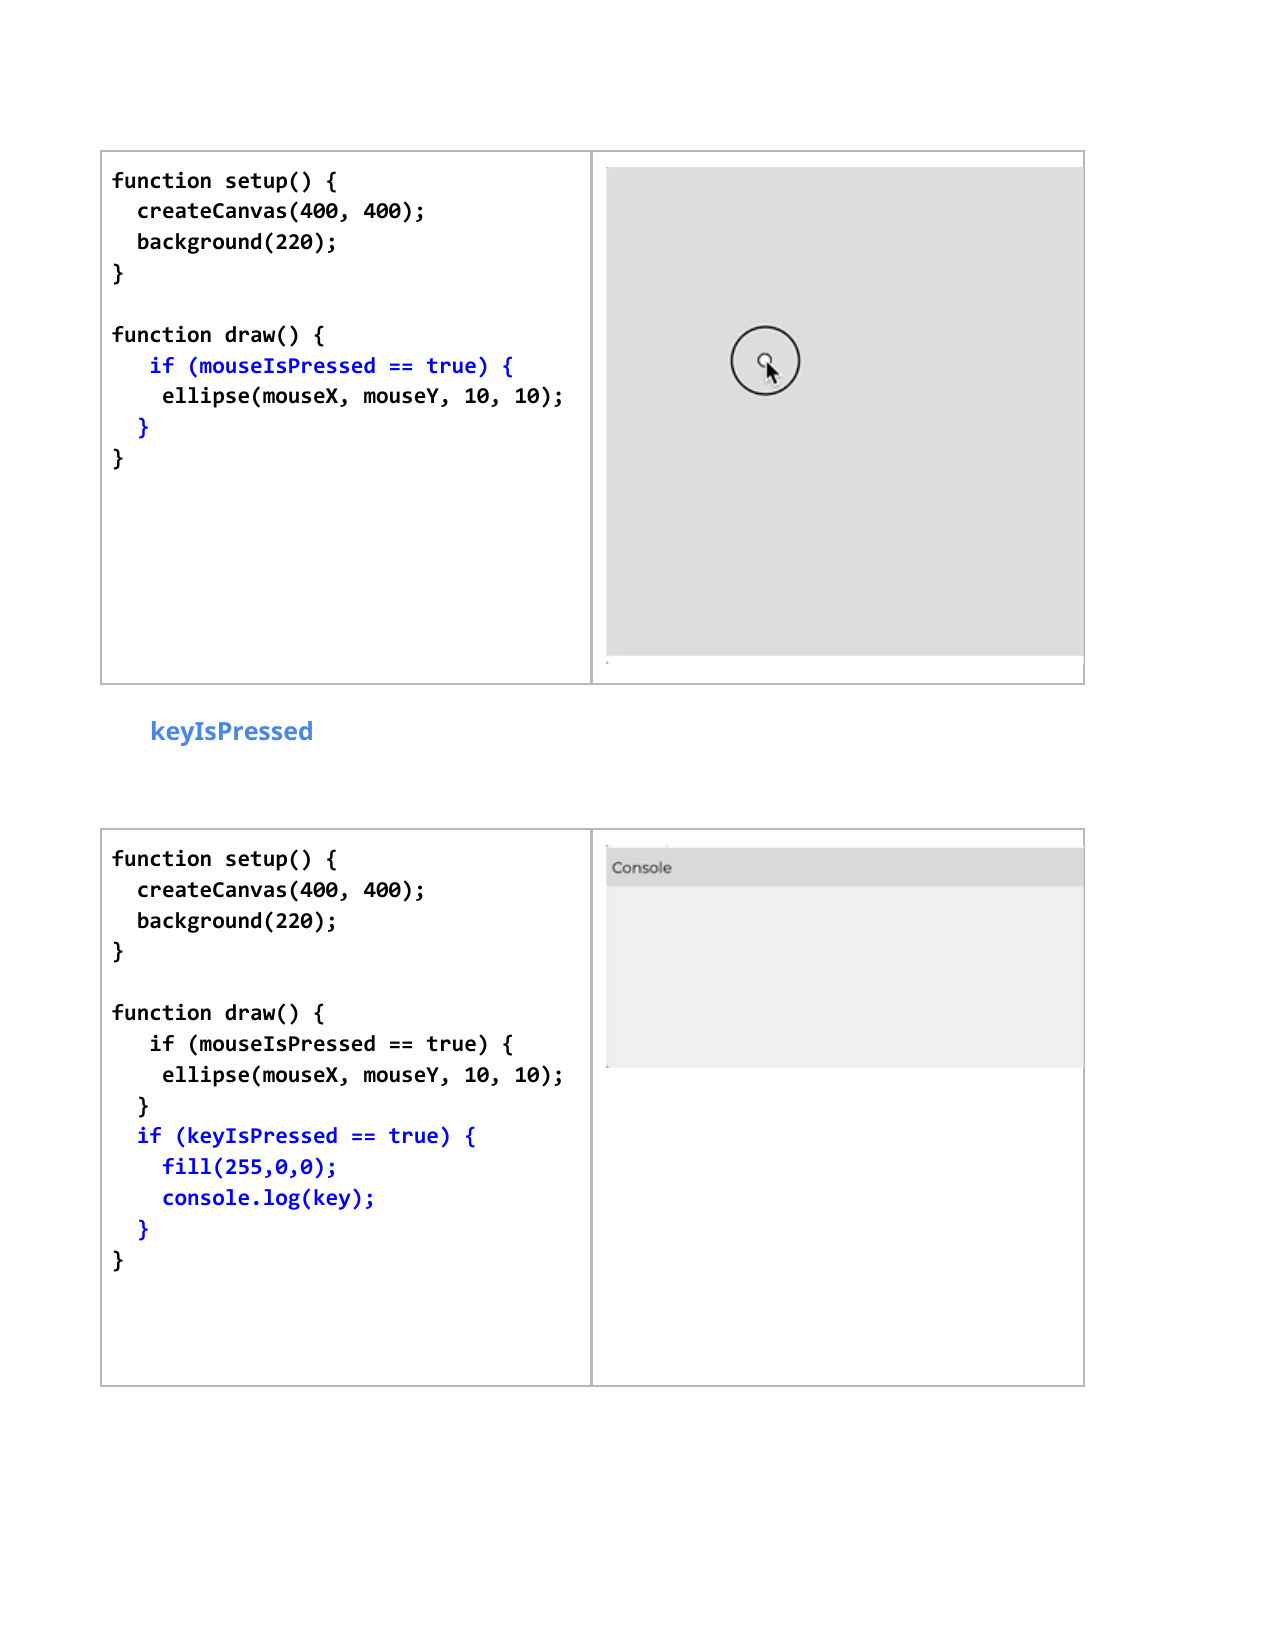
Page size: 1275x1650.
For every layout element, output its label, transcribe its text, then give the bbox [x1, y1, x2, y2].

table_header [593, 830, 1083, 1384]
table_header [102, 830, 590, 1384]
picture [606, 167, 1084, 664]
subtitle keyIsPressed [150, 714, 1125, 748]
picture [606, 845, 1084, 1068]
table_header [593, 152, 1083, 683]
table_header function setup() { createCanvas(400, 400); background(220); } function draw() { if (mouseIsPressed == true) { ellipse(mouseX, mouseY, 10, 10); } } [102, 152, 590, 683]
